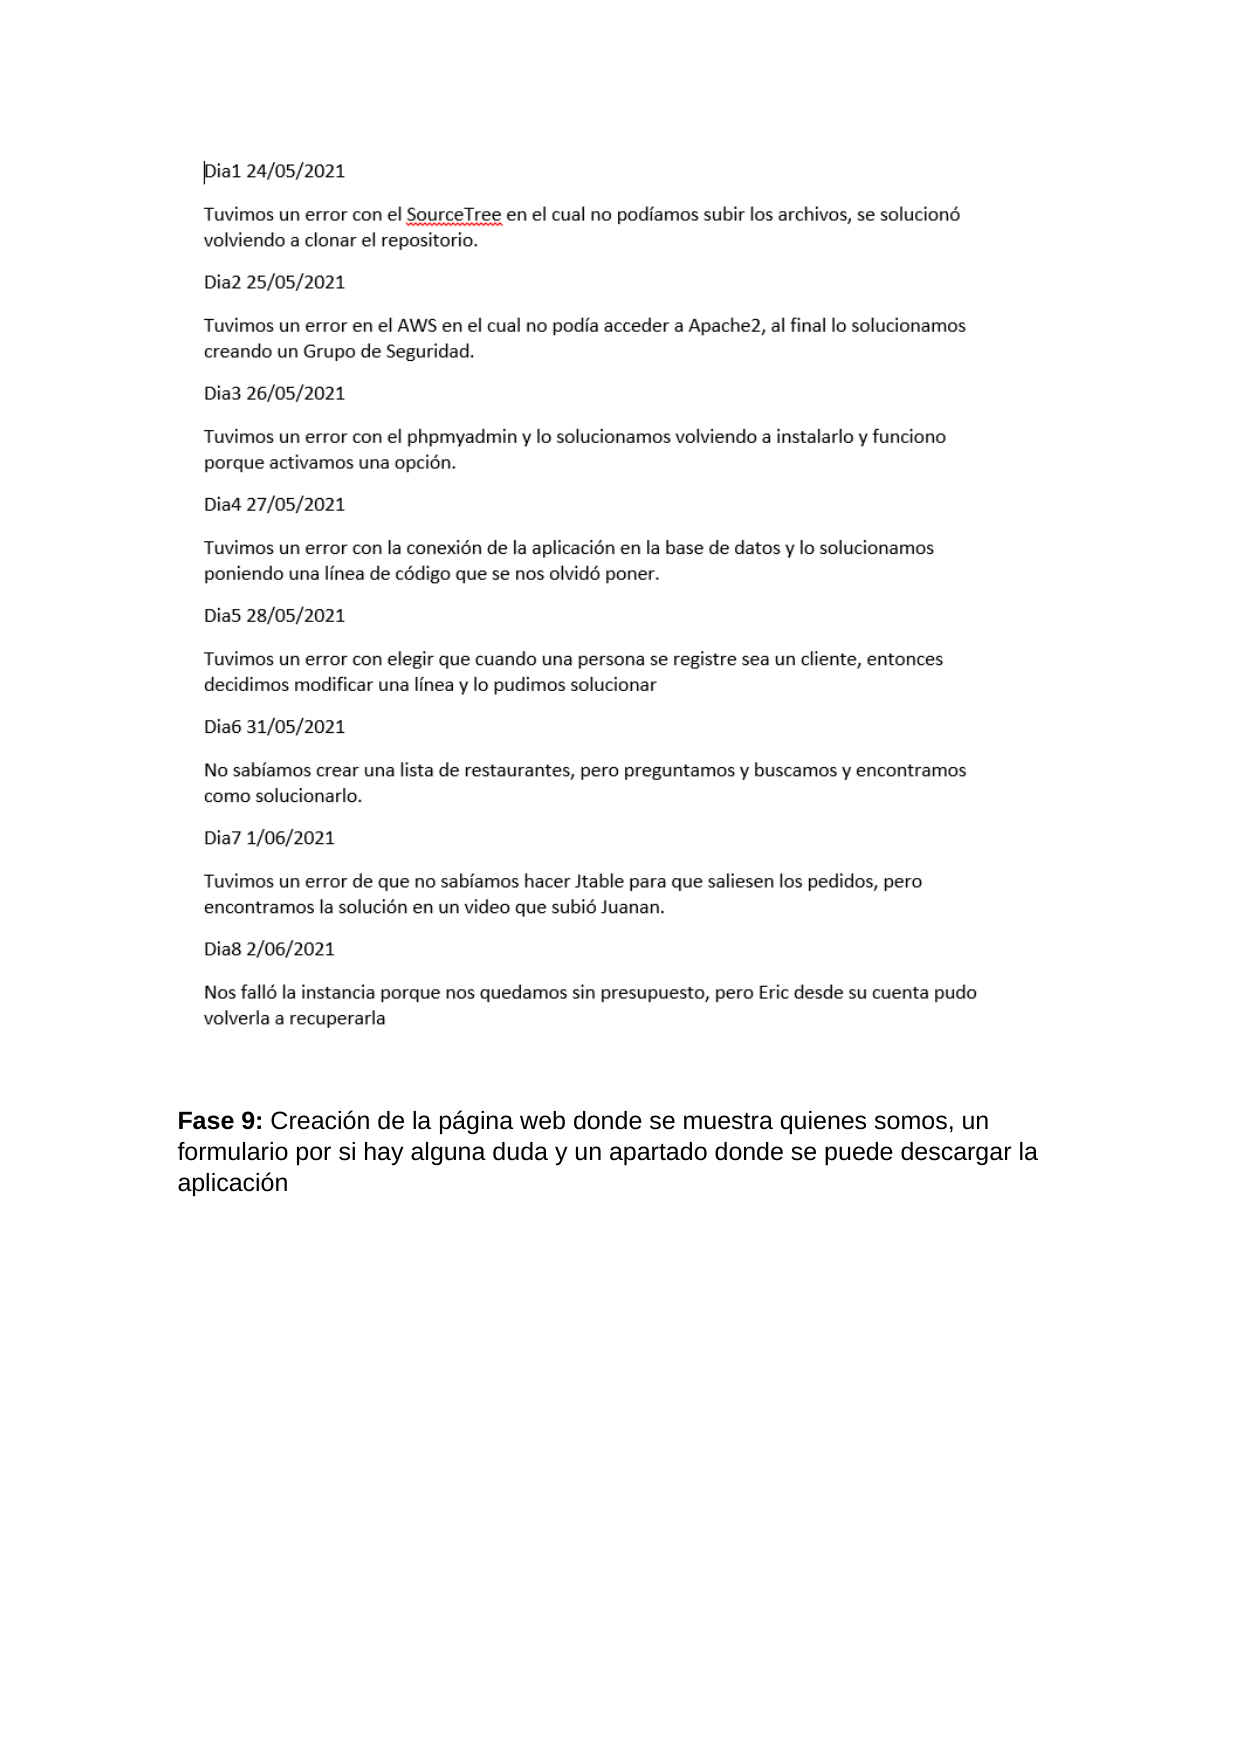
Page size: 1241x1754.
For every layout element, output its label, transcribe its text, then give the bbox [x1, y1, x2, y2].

picture [177, 147, 1063, 1042]
text Fase 9: Creación de la página web donde se muestra quienes somos, un formulario por si hay alguna duda y un apartado donde se puede descargar la aplicación [177, 1106, 1063, 1197]
